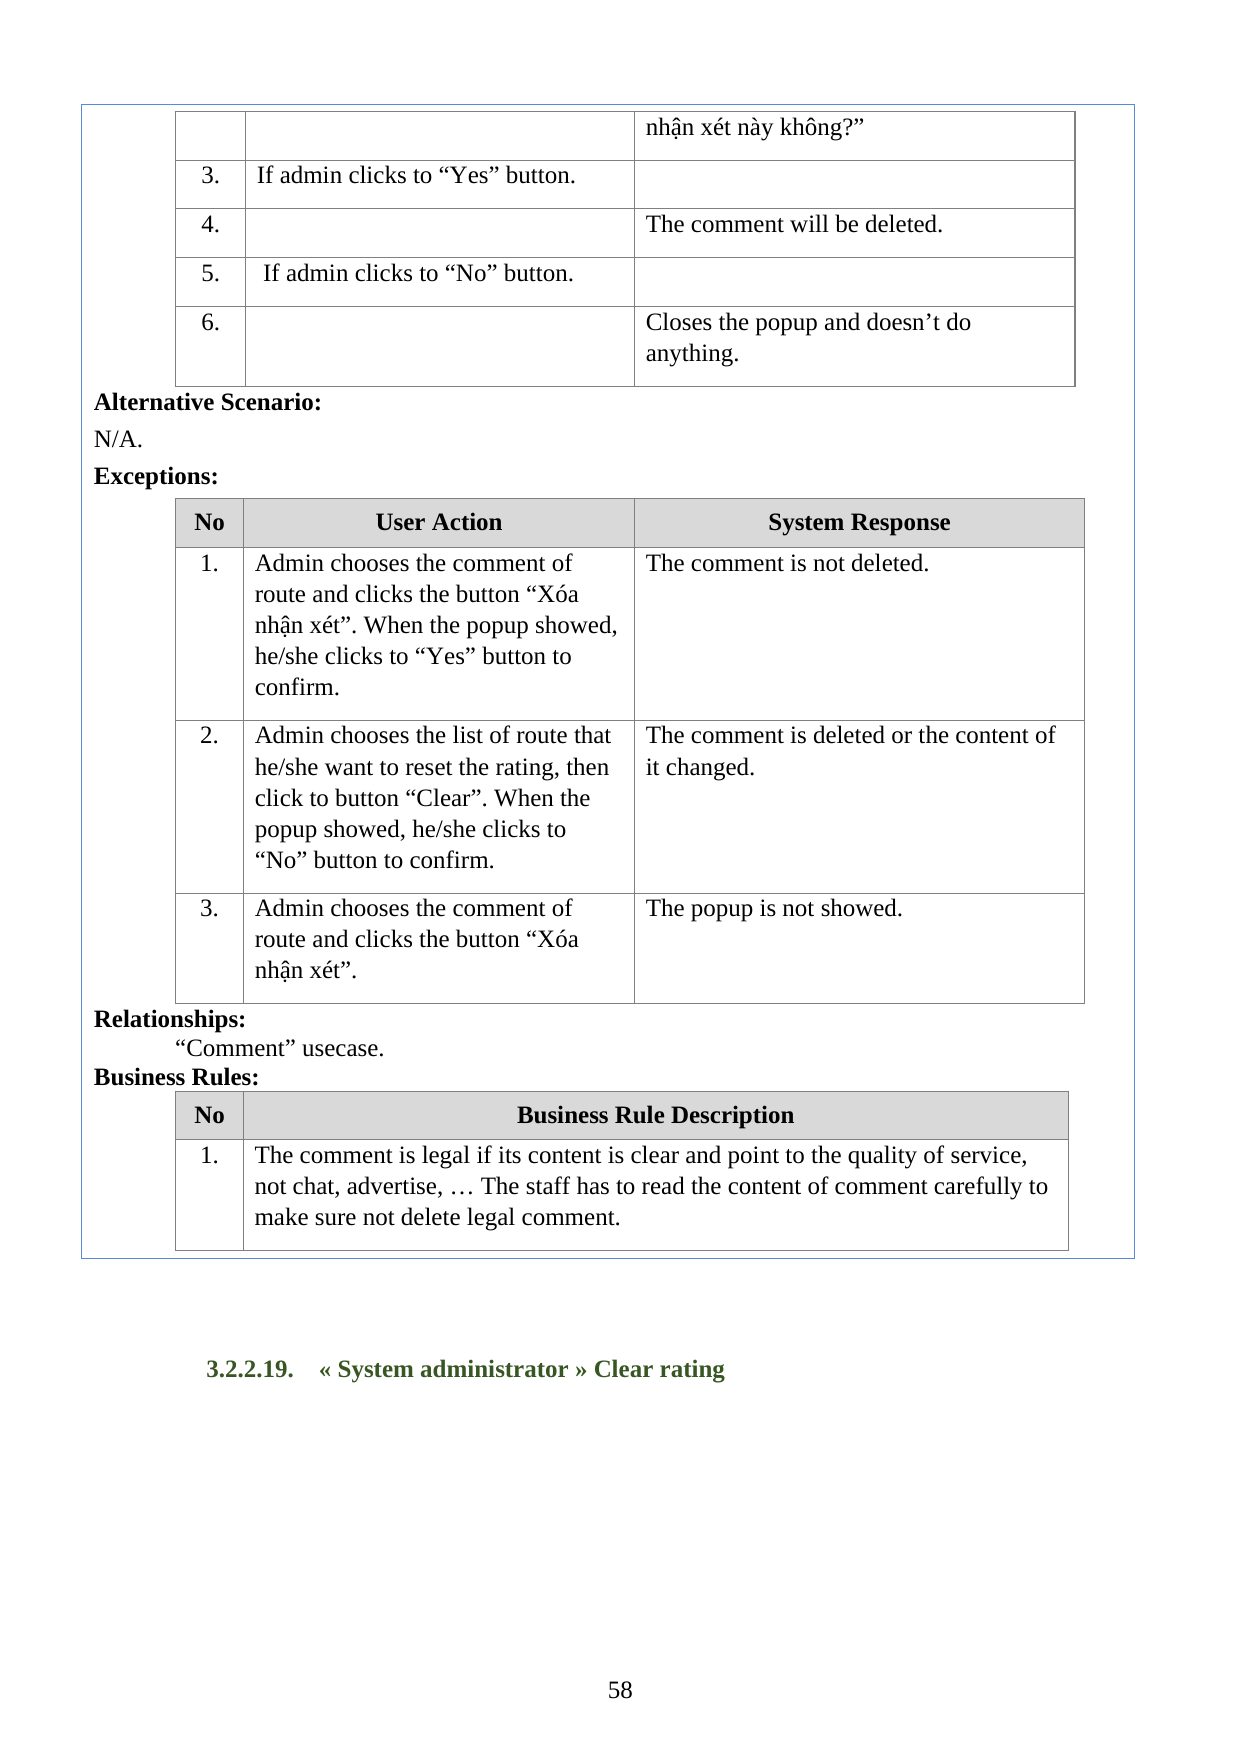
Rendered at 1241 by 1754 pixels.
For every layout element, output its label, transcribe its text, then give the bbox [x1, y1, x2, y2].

subtitle « System administrator » Clear rating [206, 1354, 1146, 1383]
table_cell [82, 105, 1134, 1257]
